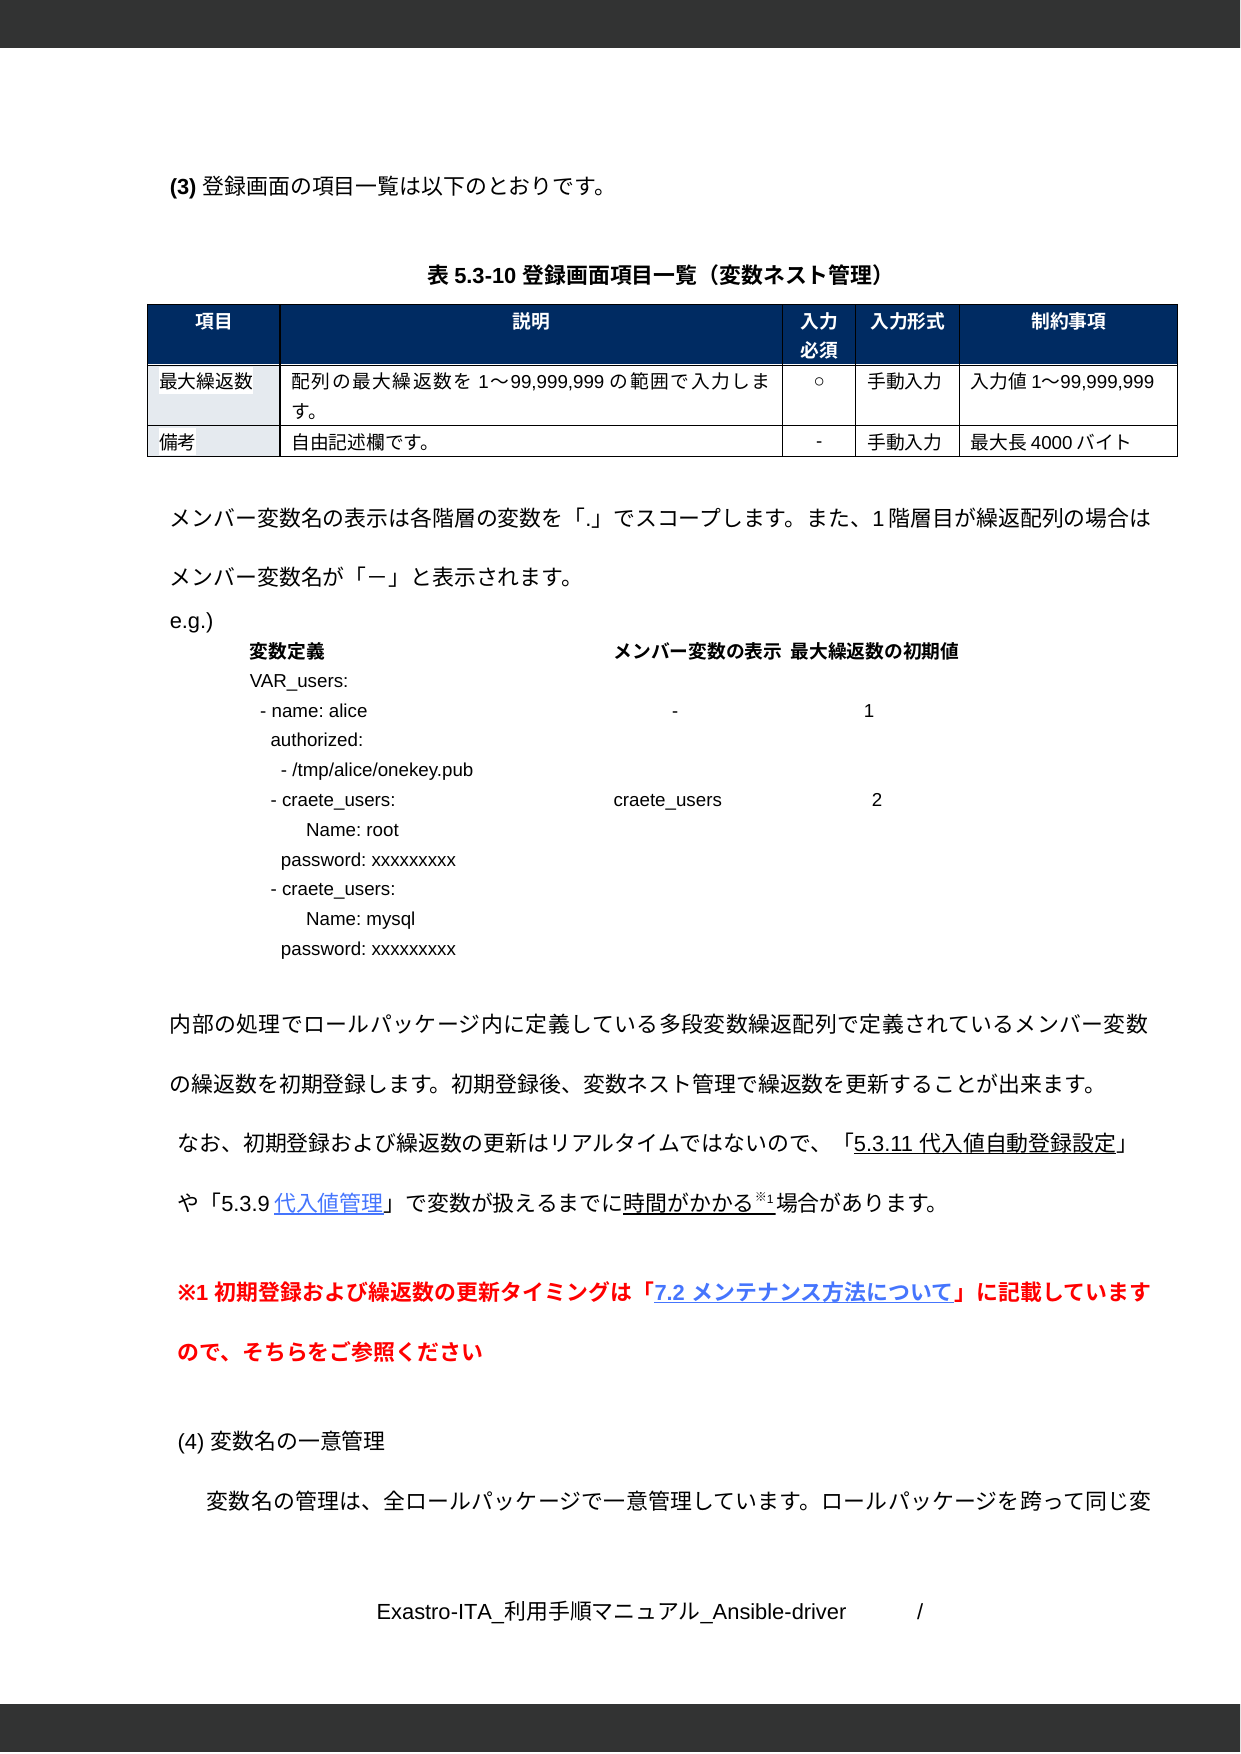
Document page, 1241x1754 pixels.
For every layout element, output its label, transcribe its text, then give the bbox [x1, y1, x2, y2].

text e.g.) [169, 606, 1152, 636]
table_cell 手動入力 [856, 426, 959, 456]
text (3) 登録画面の項目一覧は以下のとおりです。 [169, 155, 1152, 214]
table_header 制約事項 [960, 305, 1177, 364]
table_cell 入力値 1～99,999,999 [960, 366, 1177, 425]
text 表 5.3-10 登録画面項目一覧（変数ネスト管理） [169, 244, 1152, 304]
table_cell ○ [783, 366, 855, 425]
table_cell 自由記述欄です。 [281, 426, 782, 456]
table_header 入力 必須 [783, 305, 855, 364]
text 内部の処理でロールパッケージ内に定義している多段変数繰返配列で定義されているメンバー変数の繰返数を初期登録します。初期登録後、変数ネスト管理で繰返数を更新することが出来ます。 [169, 993, 1152, 1112]
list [177, 1410, 1152, 1529]
table_cell 配列の最大繰返数を1～99,999,999の範囲で入力します。 [281, 366, 782, 425]
table_header 入力形式 [856, 305, 959, 364]
table_cell 最大繰返数 [148, 366, 279, 425]
text メンバー変数名が「－」と表示されます。 [169, 546, 1152, 606]
picture [0, 1704, 1241, 1752]
table_cell 手動入力 [856, 366, 959, 425]
table_header 項目 [148, 305, 279, 364]
table_cell 備考 [148, 426, 279, 456]
table_cell - [783, 426, 855, 456]
text メンバー変数名の表示は各階層の変数を「.」でスコープします。また、1階層目が繰返配列の場合は [169, 487, 1152, 546]
table_header 変数定義 VAR_users: - name: alice authorized: - /tmp/alice/onekey.pub - craete_users: Name: root password: xxxxxxxxx - craete_users: Name: mysql password: xxxxxxxxx [238, 636, 602, 963]
table_header 説明 [281, 305, 782, 364]
text ※1 初期登録および繰返数の更新タイミングは「7.2 メンテナンス方法について」に記載していますので、そちらをご参照ください [177, 1261, 1152, 1381]
table_cell 最大長4000バイト [960, 426, 1177, 456]
picture [0, 0, 1241, 48]
text なお、初期登録および繰返数の更新はリアルタイムではないので、「5.3.11 代入値自動登録設定」や「5.3.9代入値管理」で変数が扱えるまでに時間がかかる※1場合があります。 [177, 1112, 1152, 1232]
table_header メンバー変数の表示 最大繰返数の初期値 1 craete_users 2 [602, 636, 1100, 963]
